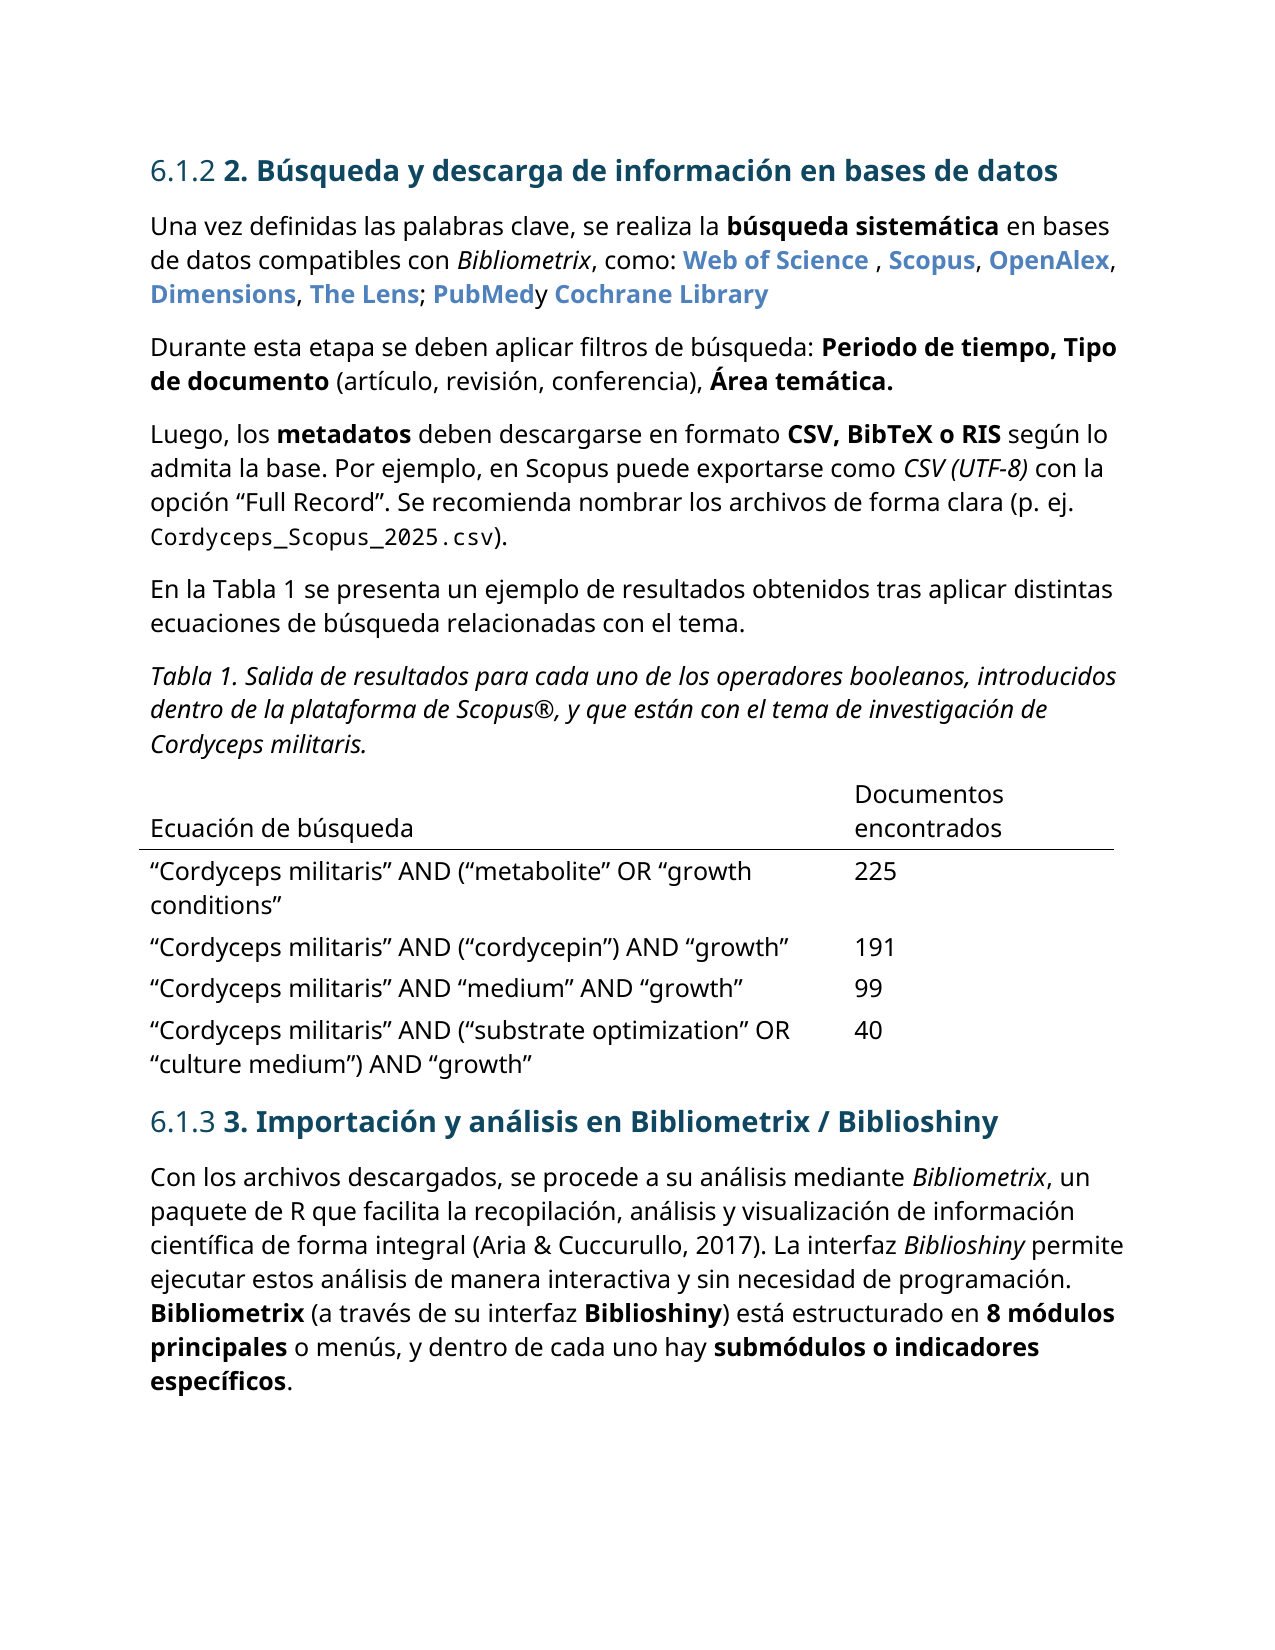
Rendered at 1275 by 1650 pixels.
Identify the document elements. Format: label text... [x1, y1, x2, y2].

table_cell 225 [843, 850, 1114, 926]
text Con los archivos descargados, se procede a su análisis mediante Bibliometrix, un paquete de R que facilita la recopilación, análisis y visualización de información científica de forma integral (Aria & Cuccurullo, 2017). La interfaz Biblioshiny permite ejecutar estos análisis de manera interactiva y sin necesidad de programación. Bibliometrix (a través de su interfaz Biblioshiny) está estructurado en 8 módulos principales o menús, y dentro de cada uno hay submódulos o indicadores específicos. [150, 1159, 1125, 1398]
table_cell “Cordyceps militaris” AND (“substrate optimization” OR “culture medium”) AND “growth” [139, 1009, 843, 1084]
table_cell “Cordyceps militaris” AND “medium” AND “growth” [139, 967, 843, 1009]
text Tabla 1. Salida de resultados para cada uno de los operadores booleanos, introducidos dentro de la plataforma de Scopus®, y que están con el tema de investigación de Cordyceps militaris. [150, 658, 1125, 760]
table_header Ecuación de búsqueda [139, 773, 843, 848]
table_cell 99 [843, 967, 1114, 1009]
table_cell 40 [843, 1009, 1114, 1084]
table_cell “Cordyceps militaris” AND (“cordycepin”) AND “growth” [139, 926, 843, 967]
table_header Documentos encontrados [843, 773, 1114, 848]
text Luego, los metadatos deben descargarse en formato CSV, BibTeX o RIS según lo admita la base. Por ejemplo, en Scopus puede exportarse como CSV (UTF-8) con la opción “Full Record”. Se recomienda nombrar los archivos de forma clara (p. ej. Cordyceps_Scopus_2025.csv). [150, 416, 1125, 552]
text Durante esta etapa se deben aplicar filtros de búsqueda: Periodo de tiempo, Tipo de documento (artículo, revisión, conferencia), Área temática. [150, 329, 1125, 397]
subtitle 6.1.3 3. Importación y análisis en Bibliometrix / Biblioshiny [150, 1101, 1125, 1141]
subtitle 6.1.2 2. Búsqueda y descarga de información en bases de datos [150, 150, 1125, 190]
text Una vez definidas las palabras clave, se realiza la búsqueda sistemática en bases de datos compatibles con Bibliometrix, como: Web of Science , Scopus, OpenAlex, Dimensions, The Lens; PubMedy Cochrane Library [150, 208, 1125, 311]
text En la Tabla 1 se presenta un ejemplo de resultados obtenidos tras aplicar distintas ecuaciones de búsqueda relacionadas con el tema. [150, 571, 1125, 639]
table_cell “Cordyceps militaris” AND (“metabolite” OR “growth conditions” [139, 850, 843, 926]
table_cell 191 [843, 926, 1114, 967]
